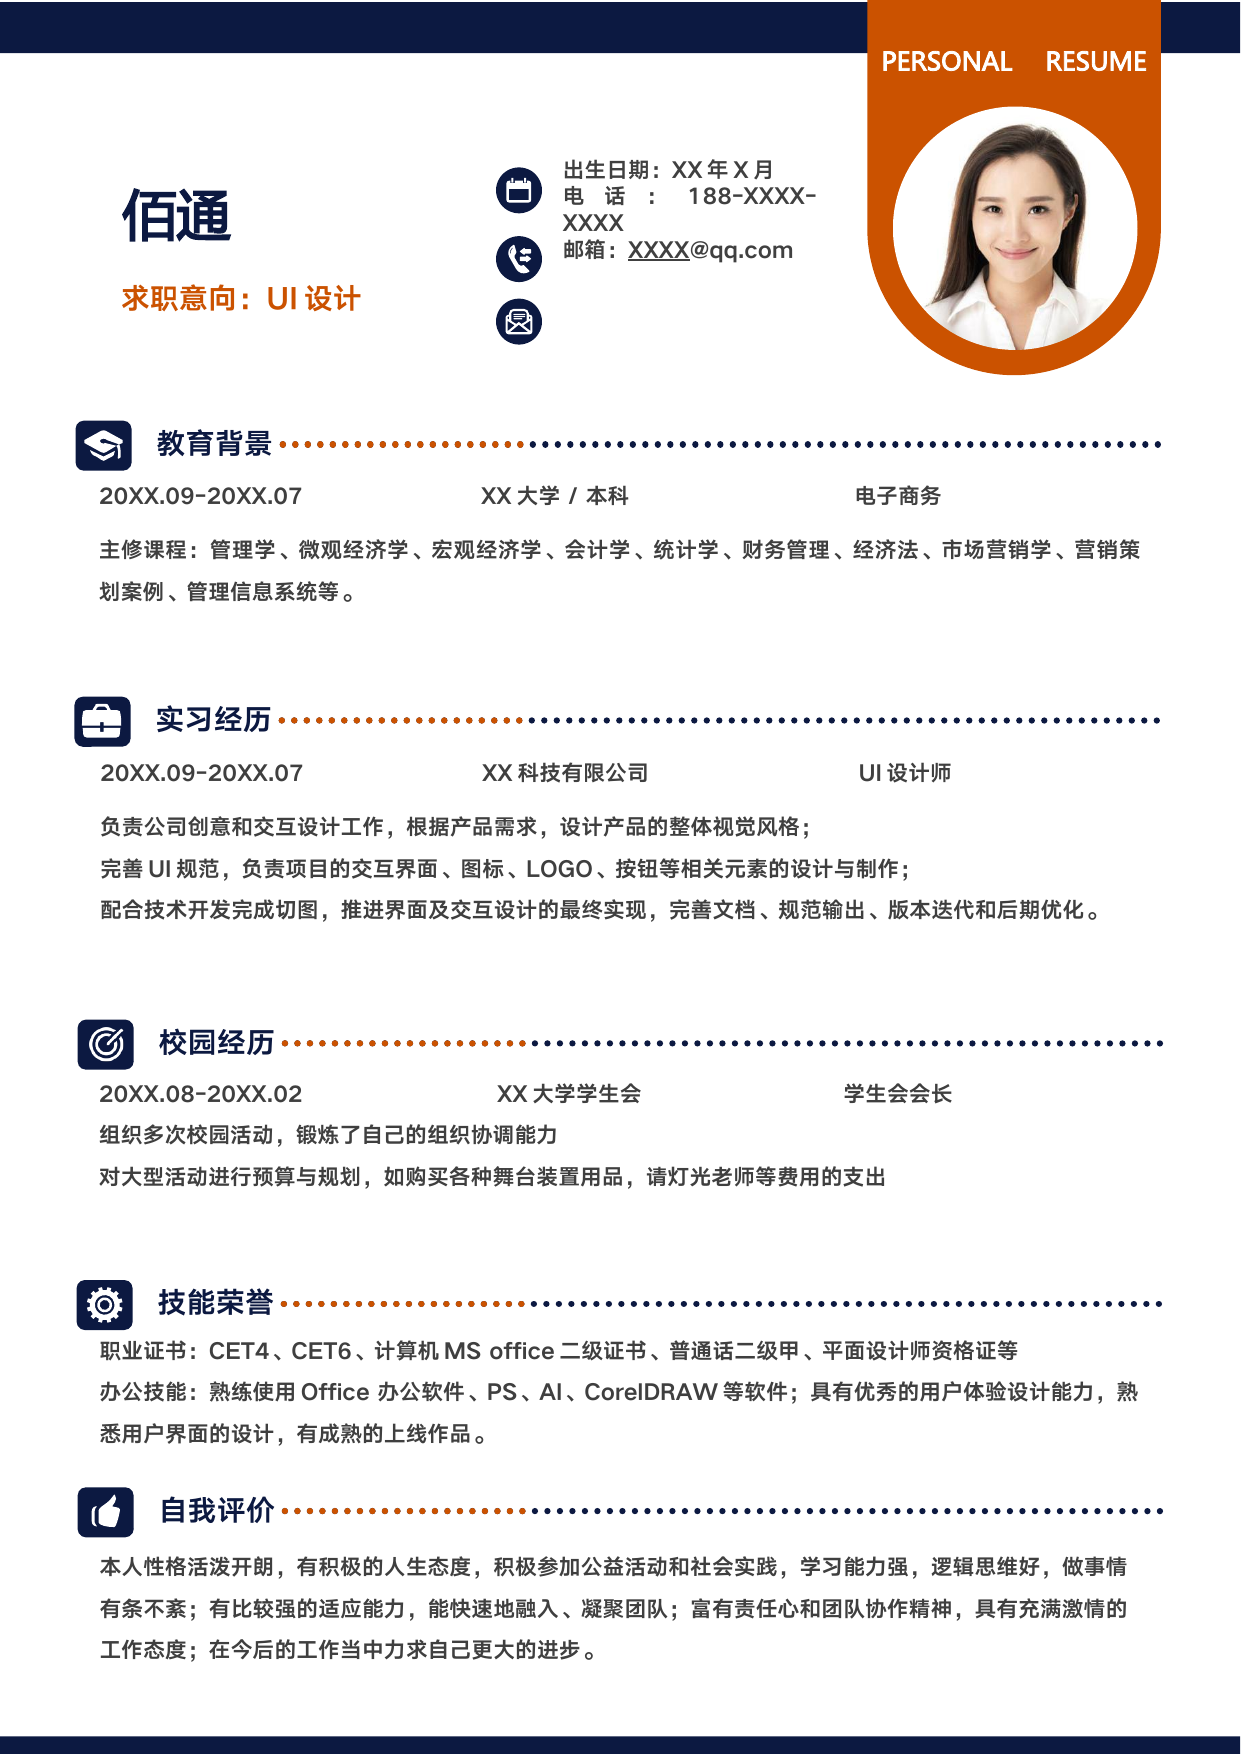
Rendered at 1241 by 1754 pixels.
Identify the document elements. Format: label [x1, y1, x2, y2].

picture [82, 1021, 130, 1068]
picture [893, 106, 1138, 350]
